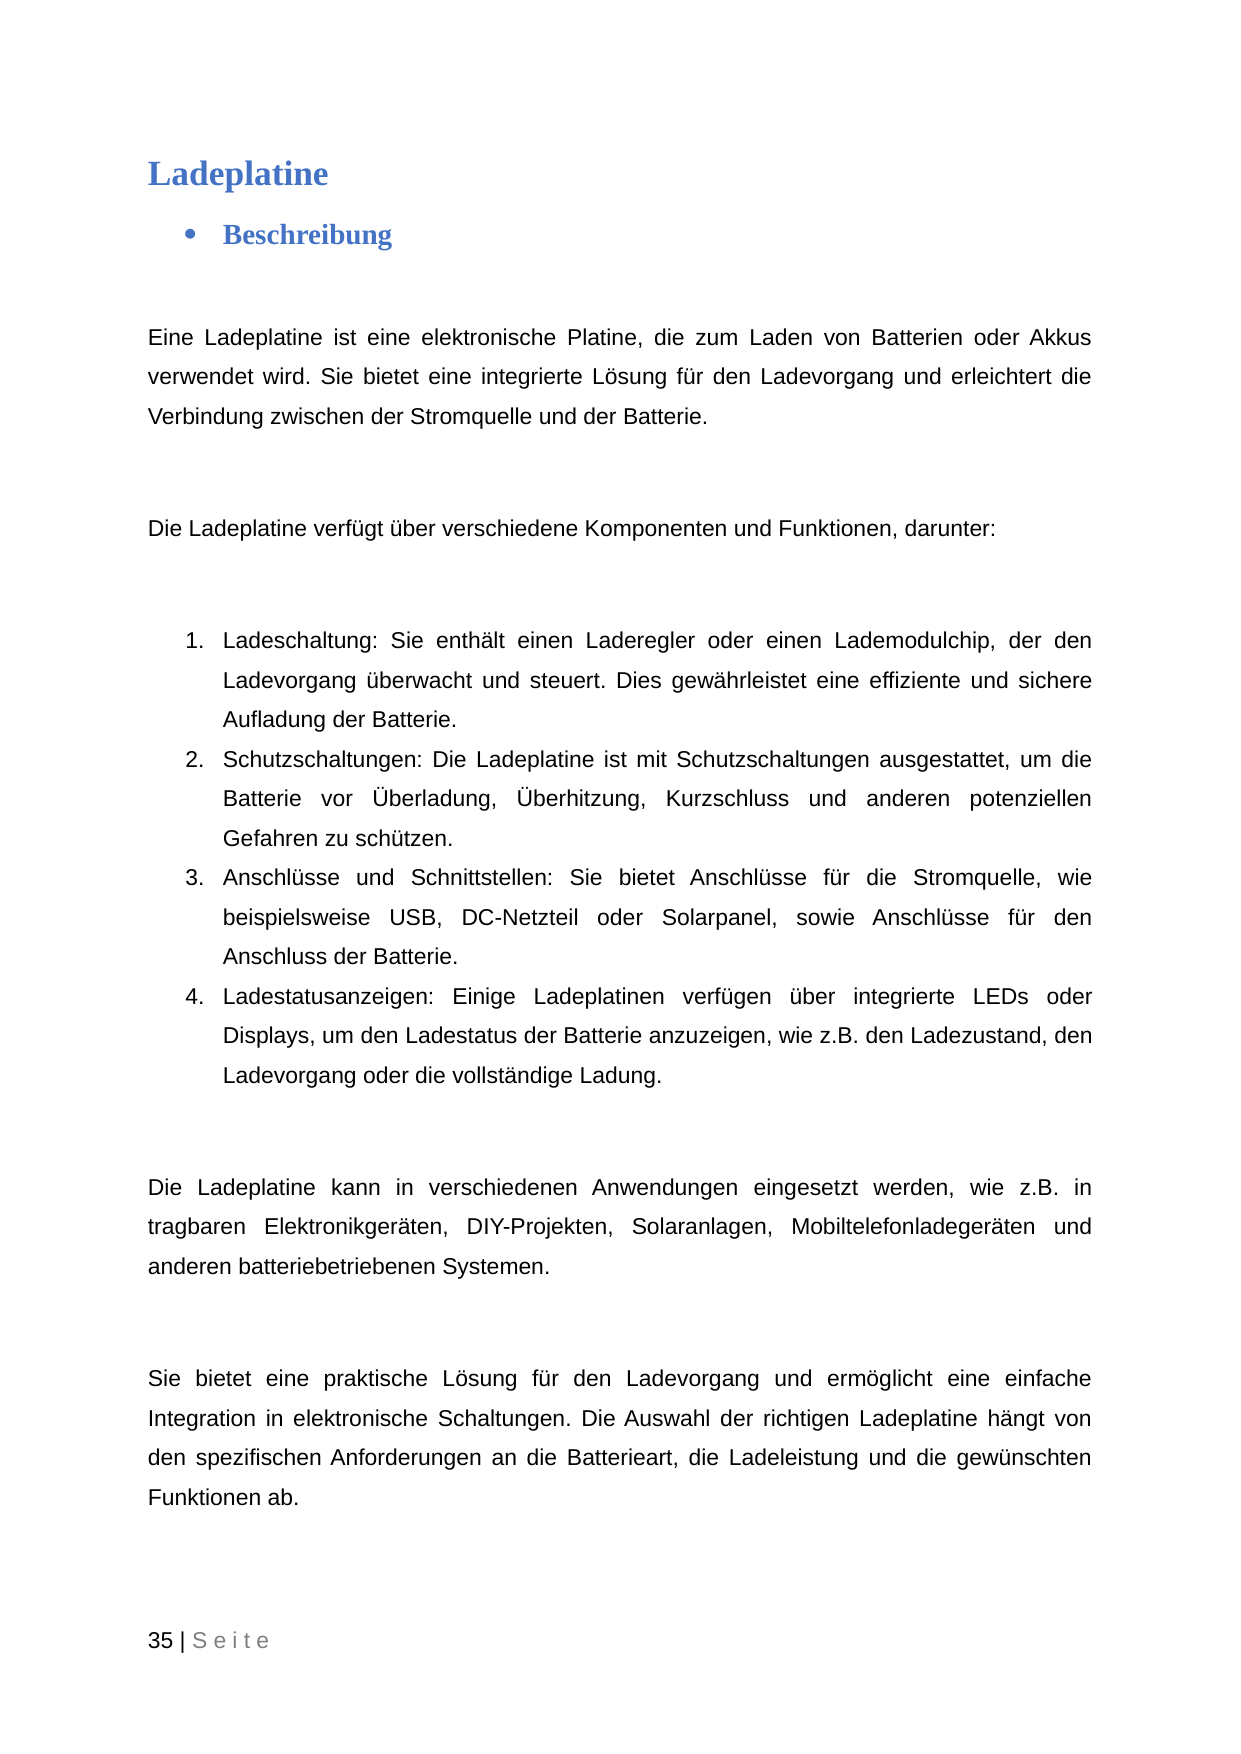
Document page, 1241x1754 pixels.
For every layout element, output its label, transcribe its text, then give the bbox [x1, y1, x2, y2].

text Die Ladeplatine verfügt über verschiedene Komponenten und Funktionen, darunter: [148, 515, 1093, 541]
list Ladeschaltung: Sie enthält einen Laderegler oder einen Lademodulchip, der den Ladevorgang überwacht und steuert. Dies gewährleistet eine effiziente und sichere Aufladung der Batterie. [185, 627, 1093, 733]
text Sie bietet eine praktische Lösung für den Ladevorgang und ermöglicht eine einfache Integration in elektronische Schaltungen. Die Auswahl der richtigen Ladeplatine hängt von den spezifischen Anforderungen an die Batterieart, die Ladeleistung und die gewünschten Funktionen ab. [148, 1365, 1093, 1510]
text Eine Ladeplatine ist eine elektronische Platine, die zum Laden von Batterien oder Akkus verwendet wird. Sie bietet eine integrierte Lösung für den Ladevorgang und erleichtert die Verbindung zwischen der Stromquelle und der Batterie. [148, 324, 1093, 429]
list Ladestatusanzeigen: Einige Ladeplatinen verfügen über integrierte LEDs oder Displays, um den Ladestatus der Batterie anzuzeigen, wie z.B. den Ladezustand, den Ladevorgang oder die vollständige Ladung. [185, 983, 1093, 1088]
subtitle Ladeplatine [148, 152, 1093, 193]
text Die Ladeplatine kann in verschiedenen Anwendungen eingesetzt werden, wie z.B. in tragbaren Elektronikgeräten, DIY-Projekten, Solaranlagen, Mobiltelefonladegeräten und anderen batteriebetriebenen Systemen. [148, 1174, 1093, 1279]
list Schutzschaltungen: Die Ladeplatine ist mit Schutzschaltungen ausgestattet, um die Batterie vor Überladung, Überhitzung, Kurzschluss und anderen potenziellen Gefahren zu schützen. [185, 746, 1093, 851]
list Anschlüsse und Schnittstellen: Sie bietet Anschlüsse für die Stromquelle, wie beispielsweise USB, DC-Netzteil oder Solarpanel, sowie Anschlüsse für den Anschluss der Batterie. [185, 864, 1093, 969]
text Beschreibung [185, 217, 1093, 251]
